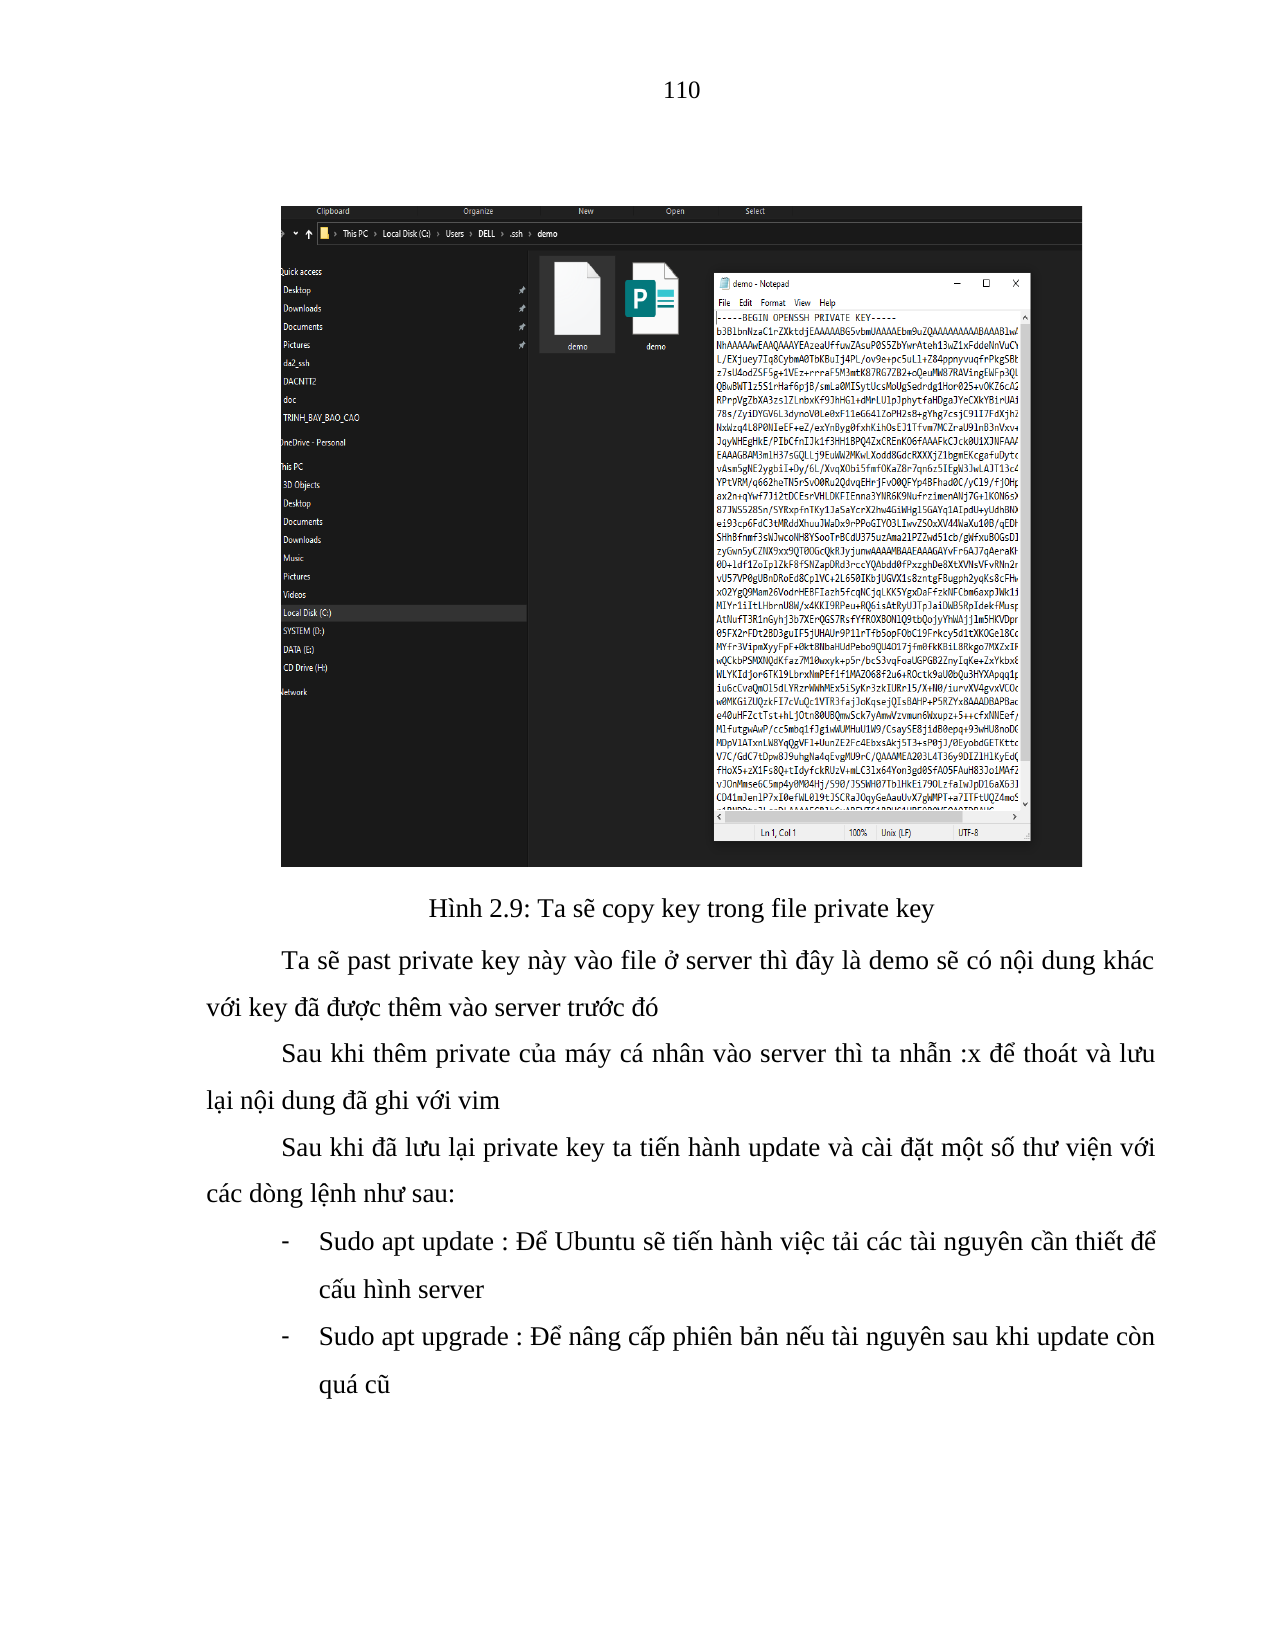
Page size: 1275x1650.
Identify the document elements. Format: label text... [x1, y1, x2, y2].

text Hình 2.9: Ta sẽ copy key trong file private key [206, 892, 1157, 923]
list Sudo apt upgrade : Để nâng cấp phiên bản nếu tài nguyên sau khi update còn quá cũ [281, 1319, 1157, 1399]
text Ta sẽ past private key này vào file ở server thì đây là demo sẽ có nội dung khác với key đã được thêm vào server trước đó [206, 944, 1157, 1022]
list Sudo apt update : Để Ubuntu sẽ tiến hành việc tải các tài nguyên cần thiết để cấu hình server [281, 1224, 1157, 1304]
text Sau khi đã lưu lại private key ta tiến hành update và cài đặt một số thư viện với các dòng lệnh như sau: [206, 1131, 1157, 1209]
text Sau khi thêm private của máy cá nhân vào server thì ta nhẫn :x để thoát và lưu lại nội dung đã ghi với vim [206, 1037, 1157, 1115]
picture [281, 206, 1083, 867]
